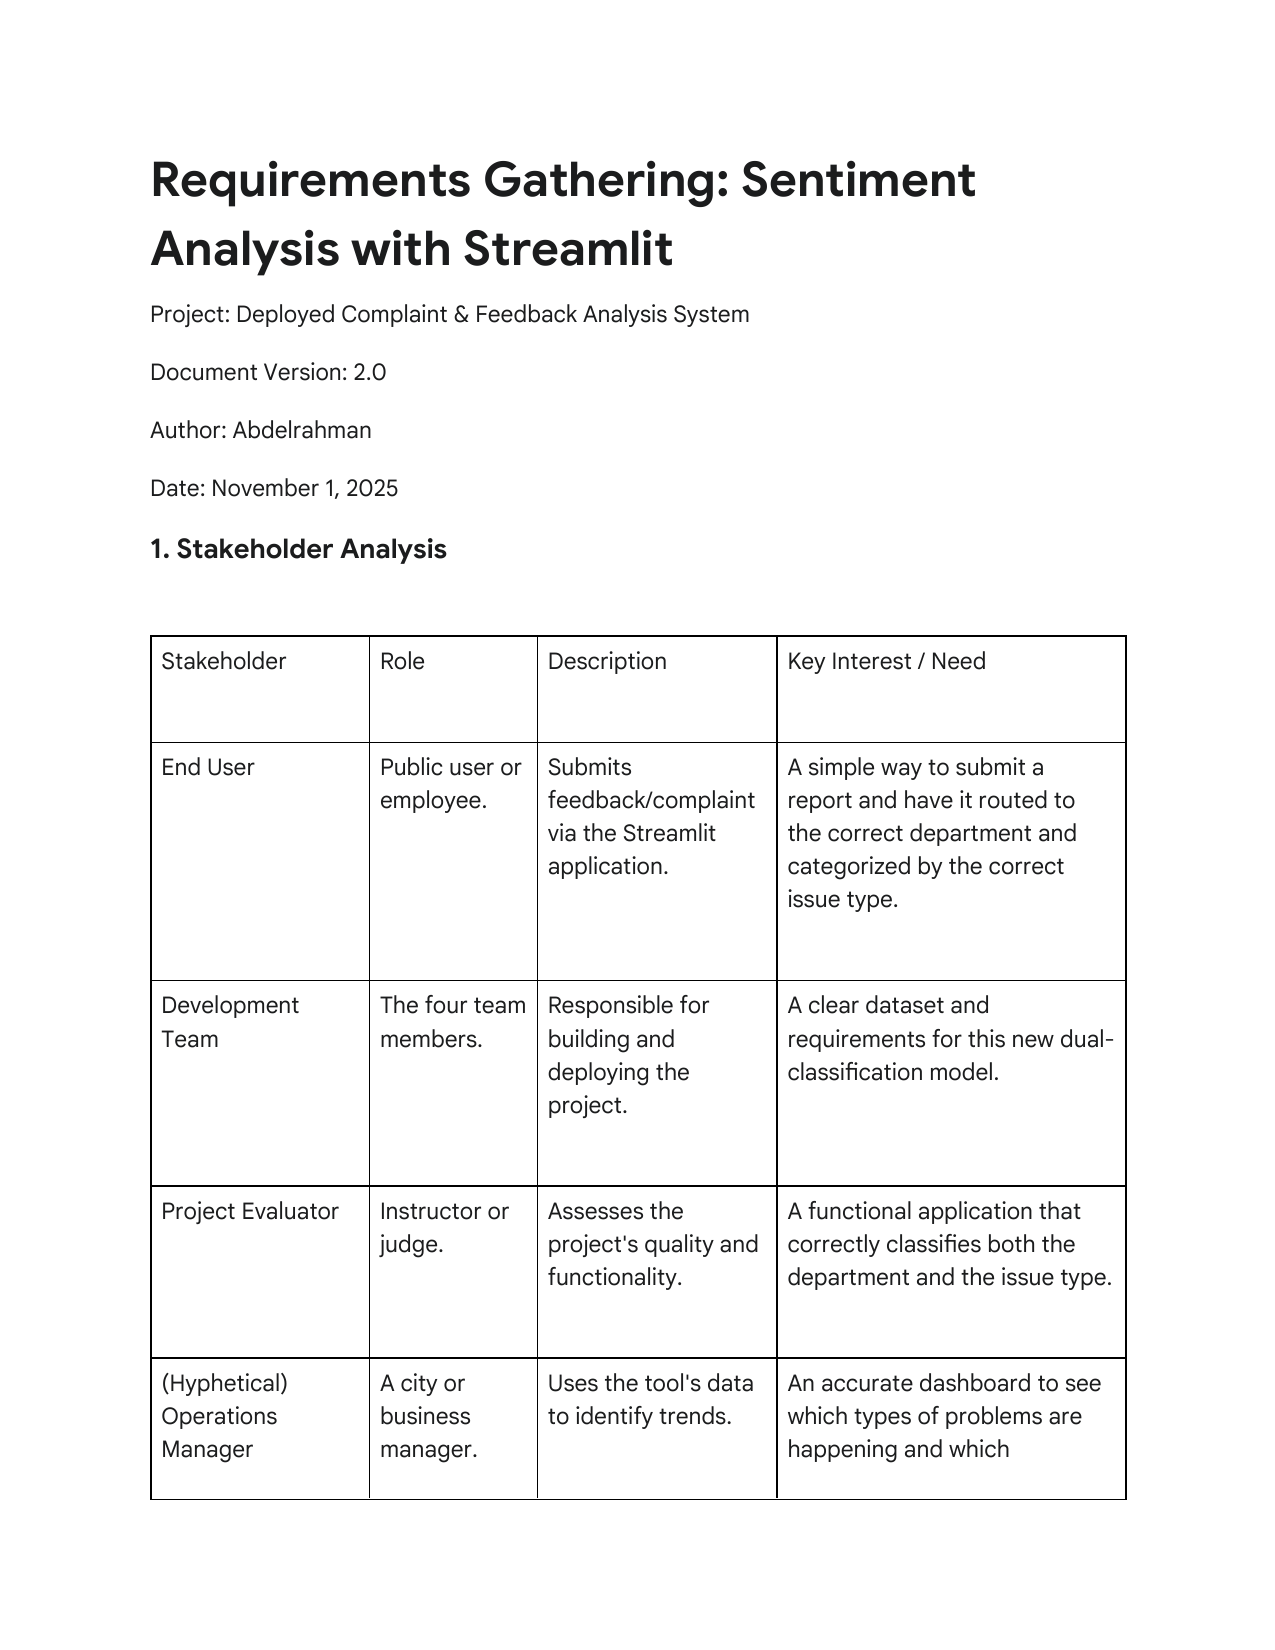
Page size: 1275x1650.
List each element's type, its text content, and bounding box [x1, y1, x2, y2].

text Author: Abdelrahman [150, 416, 1125, 445]
table_cell Instructor or judge. [370, 1187, 537, 1357]
text Document Version: 2.0 [150, 358, 1125, 387]
subtitle 1. Stakeholder Analysis [150, 532, 1125, 566]
subtitle Requirements Gathering: Sentiment Analysis with Streamlit [150, 150, 1125, 279]
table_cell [778, 1359, 1125, 1498]
table_header Key Interest / Need [778, 637, 1125, 742]
table_header Role [370, 637, 537, 742]
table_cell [152, 1359, 369, 1498]
table_cell A simple way to submit a report and have it routed to the correct department and categorized by the correct issue type. [778, 743, 1125, 980]
table_cell Development Team [152, 981, 369, 1185]
table_cell A functional application that correctly classifies both the department and the issue type. [778, 1187, 1125, 1357]
text Project: Deployed Complaint & Feedback Analysis System [150, 300, 1125, 329]
table_header Description [538, 637, 776, 742]
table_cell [538, 1359, 776, 1498]
table_header Stakeholder [152, 637, 369, 742]
table_cell Project Evaluator [152, 1187, 369, 1357]
table_cell A clear dataset and requirements for this new dual-classification model. [778, 981, 1125, 1185]
table_cell Assesses the project's quality and functionality. [538, 1187, 776, 1357]
table_cell The four team members. [370, 981, 537, 1185]
table_cell End User [152, 743, 369, 980]
text Date: November 1, 2025 [150, 474, 1125, 503]
table_cell Submits feedback/complaint via the Streamlit application. [538, 743, 776, 980]
table_cell Responsible for building and deploying the project. [538, 981, 776, 1185]
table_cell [370, 1359, 537, 1498]
table_cell Public user or employee. [370, 743, 537, 980]
